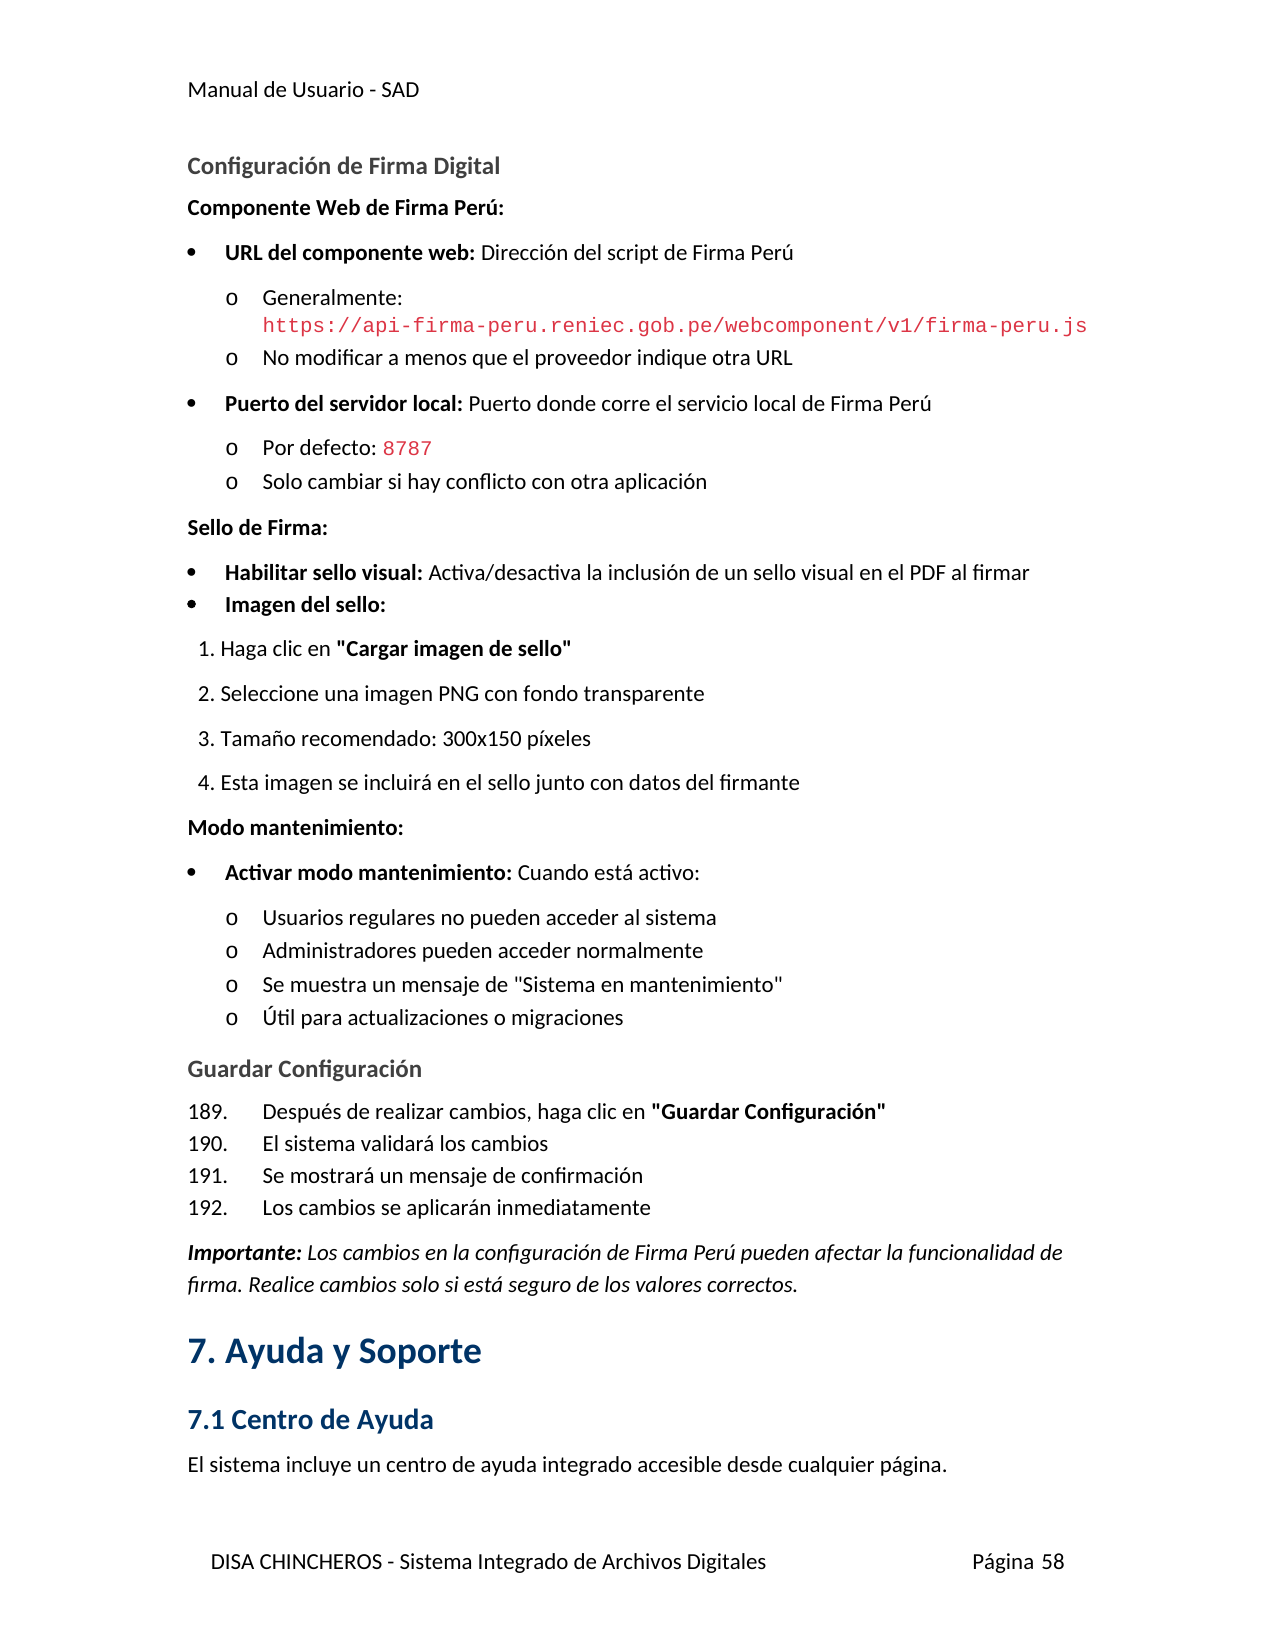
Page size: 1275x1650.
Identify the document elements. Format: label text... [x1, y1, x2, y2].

text 3. Tamaño recomendado: 300x150 píxeles [187, 724, 1087, 752]
list URL del componente web: Dirección del script de Firma Perú [187, 238, 1087, 266]
text Importante: Los cambios en la configuración de Firma Perú pueden afectar la funcionalidad de firma. Realice cambios solo si está seguro de los valores correctos. [187, 1238, 1087, 1298]
list Habilitar sello visual: Activa/desactiva la inclusión de un sello visual en el PDF al firmar [187, 558, 1087, 586]
list Solo cambiar si hay conflicto con otra aplicación [225, 467, 1087, 496]
list Después de realizar cambios, haga clic en "Guardar Configuración" [187, 1097, 1087, 1125]
text Sello de Firma: [187, 513, 1087, 541]
text 1. Haga clic en "Cargar imagen de sello" [187, 634, 1087, 662]
text 4. Esta imagen se incluirá en el sello junto con datos del firmante [187, 768, 1087, 797]
list Se muestra un mensaje de "Sistema en mantenimiento" [225, 970, 1087, 999]
text Modo mantenimiento: [187, 813, 1087, 841]
list Activar modo mantenimiento: Cuando está activo: [187, 858, 1087, 886]
list Usuarios regulares no pueden acceder al sistema [225, 903, 1087, 932]
list No modificar a menos que el proveedor indique otra URL [225, 343, 1087, 372]
list Administradores pueden acceder normalmente [225, 936, 1087, 965]
subtitle 7. Ayuda y Soporte [187, 1327, 1087, 1373]
subtitle 7.1 Centro de Ayuda [187, 1401, 1087, 1437]
text El sistema incluye un centro de ayuda integrado accesible desde cualquier página. [187, 1450, 1087, 1478]
list El sistema validará los cambios [187, 1129, 1087, 1157]
list Generalmente: https://api-firma-peru.reniec.gob.pe/webcomponent/v1/firma-peru.js [225, 283, 1087, 339]
list Útil para actualizaciones o migraciones [225, 1003, 1087, 1032]
list Los cambios se aplicarán inmediatamente [187, 1193, 1087, 1221]
subtitle Guardar Configuración [187, 1053, 1087, 1084]
subtitle Configuración de Firma Digital [187, 150, 1087, 181]
text Componente Web de Firma Perú: [187, 193, 1087, 221]
list Por defecto: 8787 [225, 433, 1087, 462]
text 2. Seleccione una imagen PNG con fondo transparente [187, 679, 1087, 707]
list Puerto del servidor local: Puerto donde corre el servicio local de Firma Perú [187, 389, 1087, 417]
list Se mostrará un mensaje de confirmación [187, 1161, 1087, 1189]
list Imagen del sello: [187, 590, 1087, 618]
